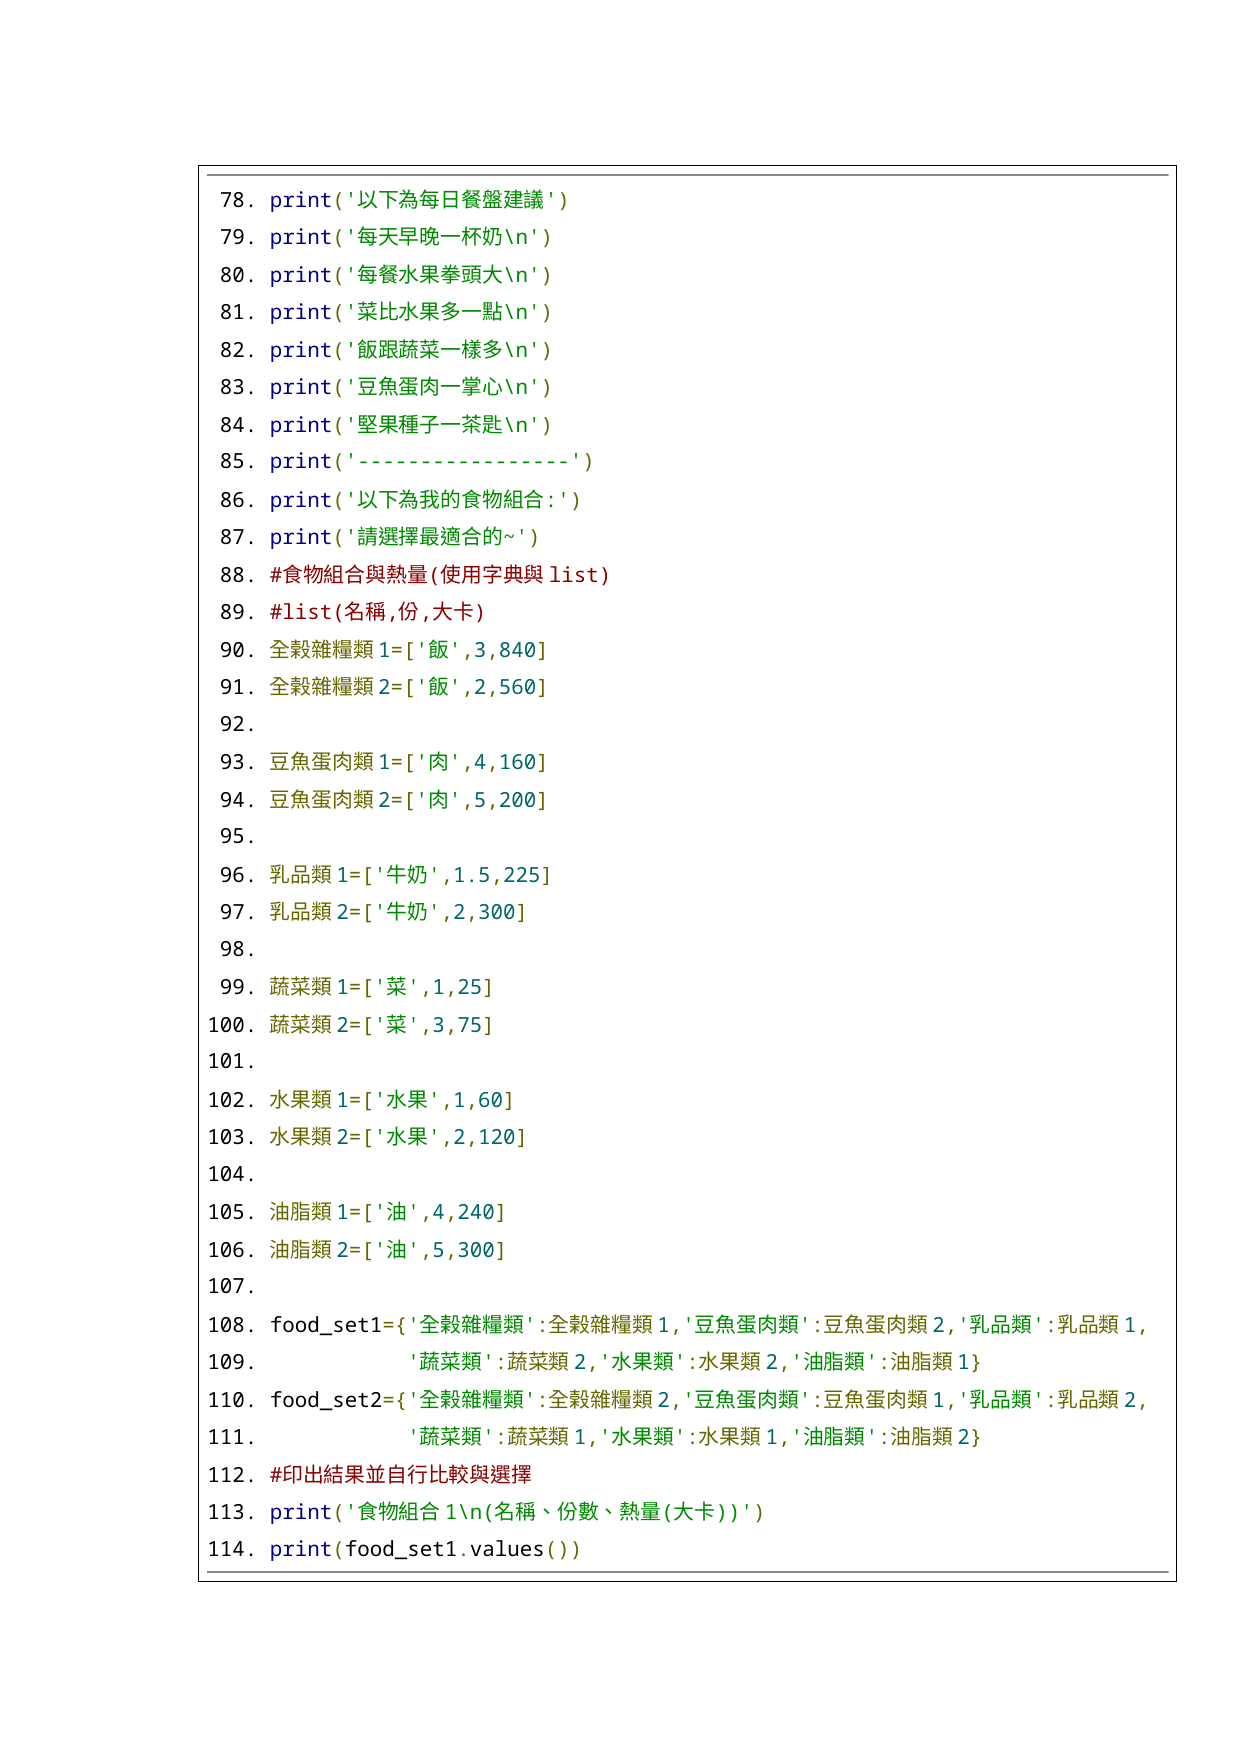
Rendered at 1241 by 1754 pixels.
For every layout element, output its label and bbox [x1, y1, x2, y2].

table_cell [199, 166, 1176, 1581]
